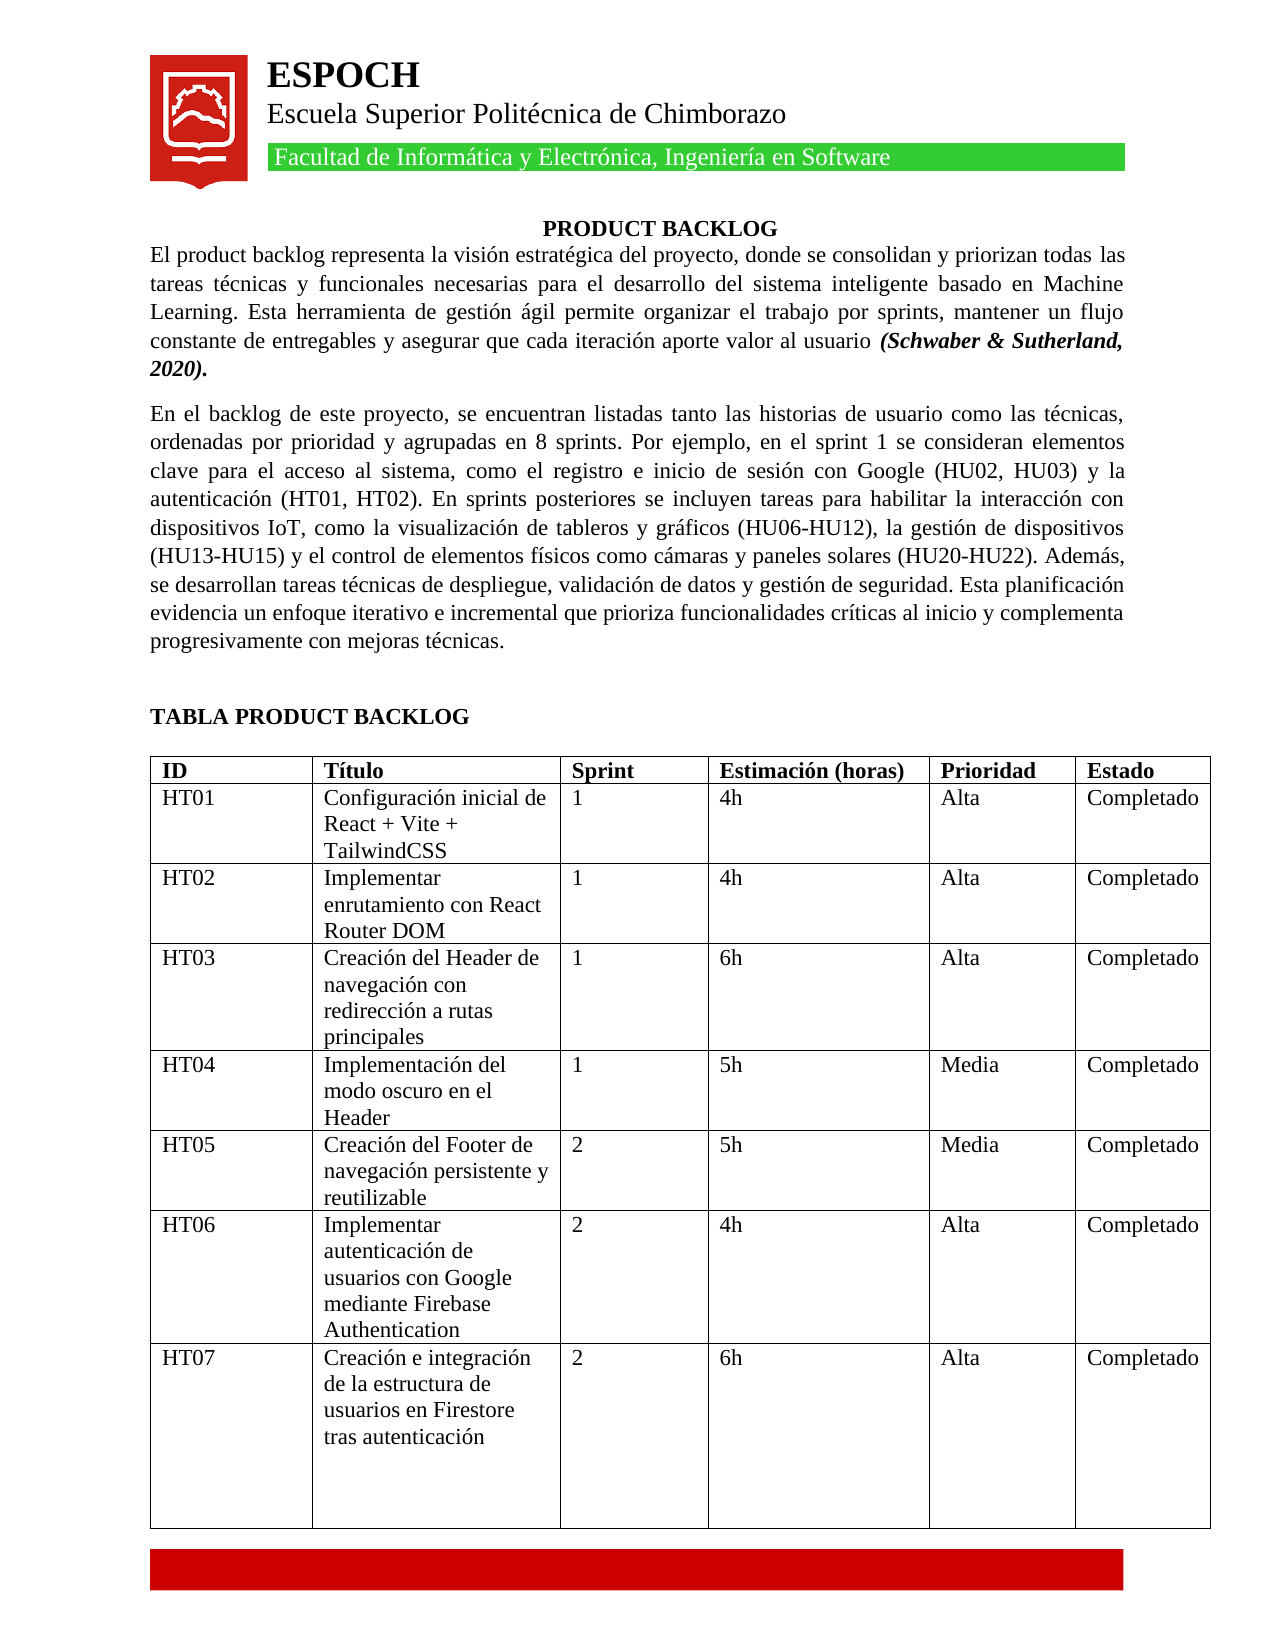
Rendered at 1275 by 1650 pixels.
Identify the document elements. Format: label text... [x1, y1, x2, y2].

table_cell Alta [930, 1344, 1075, 1528]
table_cell Implementar enrutamiento con React Router DOM [313, 864, 560, 943]
table_cell Completado [1076, 1131, 1210, 1210]
table_header Estimación (horas) [709, 757, 929, 783]
table_header Prioridad [930, 757, 1075, 783]
table_cell Implementación del modo oscuro en el Header [313, 1051, 560, 1130]
table_cell 6h [709, 1344, 929, 1528]
table_cell Configuración inicial de React + Vite + TailwindCSS [313, 784, 560, 863]
table_cell Completado [1076, 1344, 1210, 1528]
table_cell HT06 [151, 1211, 312, 1343]
table_cell Alta [930, 864, 1075, 943]
table_header Sprint [561, 757, 708, 783]
table_cell HT03 [151, 944, 312, 1050]
table_cell Creación del Header de navegación con redirección a rutas principales [313, 944, 560, 1050]
table_cell 1 [561, 1051, 708, 1130]
table_cell Completado [1076, 1051, 1210, 1130]
table_cell 2 [561, 1211, 708, 1343]
table_cell Media [930, 1131, 1075, 1210]
table_cell 4h [709, 1211, 929, 1343]
table_cell HT05 [151, 1131, 312, 1210]
subtitle PRODUCT BACKLOG [158, 215, 1162, 241]
table_cell 2 [561, 1131, 708, 1210]
table_cell 2 [561, 1344, 708, 1528]
table_cell Media [930, 1051, 1075, 1130]
table_header ID [151, 757, 312, 783]
text El product backlog representa la visión estratégica del proyecto, donde se consolidan y priorizan todas las tareas técnicas y funcionales necesarias para el desarrollo del sistema inteligente basado en Machine Learning. Esta herramienta de gestión ágil permite organizar el trabajo por sprints, mantener un flujo constante de entregables y asegurar que cada iteración aporte valor al usuario (Schwaber & Sutherland, 2020). [150, 241, 1126, 381]
table_cell HT01 [151, 784, 312, 863]
picture [150, 55, 248, 189]
table_cell 4h [709, 784, 929, 863]
table_cell Completado [1076, 944, 1210, 1050]
table_cell HT02 [151, 864, 312, 943]
table_cell Alta [930, 784, 1075, 863]
subtitle TABLA PRODUCT BACKLOG [150, 703, 1162, 729]
table_cell 1 [561, 944, 708, 1050]
table_cell Creación del Footer de navegación persistente y reutilizable [313, 1131, 560, 1210]
table_cell Implementar autenticación de usuarios con Google mediante Firebase Authentication [313, 1211, 560, 1343]
text En el backlog de este proyecto, se encuentran listadas tanto las historias de usuario como las técnicas, ordenadas por prioridad y agrupadas en 8 sprints. Por ejemplo, en el sprint 1 se consideran elementos clave para el acceso al sistema, como el registro e inicio de sesión con Google (HU02, HU03) y la autenticación (HT01, HT02). En sprints posteriores se incluyen tareas para habilitar la interacción con dispositivos IoT, como la visualización de tableros y gráficos (HU06-HU12), la gestión de dispositivos (HU13-HU15) y el control de elementos físicos como cámaras y paneles solares (HU20-HU22). Además, se desarrollan tareas técnicas de despliegue, validación de datos y gestión de seguridad. Esta planificación evidencia un enfoque iterativo e incremental que prioriza funcionalidades críticas al inicio y complementa progresivamente con mejoras técnicas. [150, 400, 1126, 654]
table_cell Completado [1076, 784, 1210, 863]
table_cell 1 [561, 864, 708, 943]
table_cell Completado [1076, 864, 1210, 943]
table_cell 4h [709, 864, 929, 943]
table_cell Alta [930, 1211, 1075, 1343]
table_cell 5h [709, 1051, 929, 1130]
table_cell 5h [709, 1131, 929, 1210]
table_cell HT07 [151, 1344, 312, 1528]
table_cell Alta [930, 944, 1075, 1050]
table_header Título [313, 757, 560, 783]
table_cell Completado [1076, 1211, 1210, 1343]
table_cell Creación e integración de la estructura de usuarios en Firestore tras autenticación [313, 1344, 560, 1528]
table_cell HT04 [151, 1051, 312, 1130]
table_cell 1 [561, 784, 708, 863]
table_header Estado [1076, 757, 1210, 783]
table_cell 6h [709, 944, 929, 1050]
